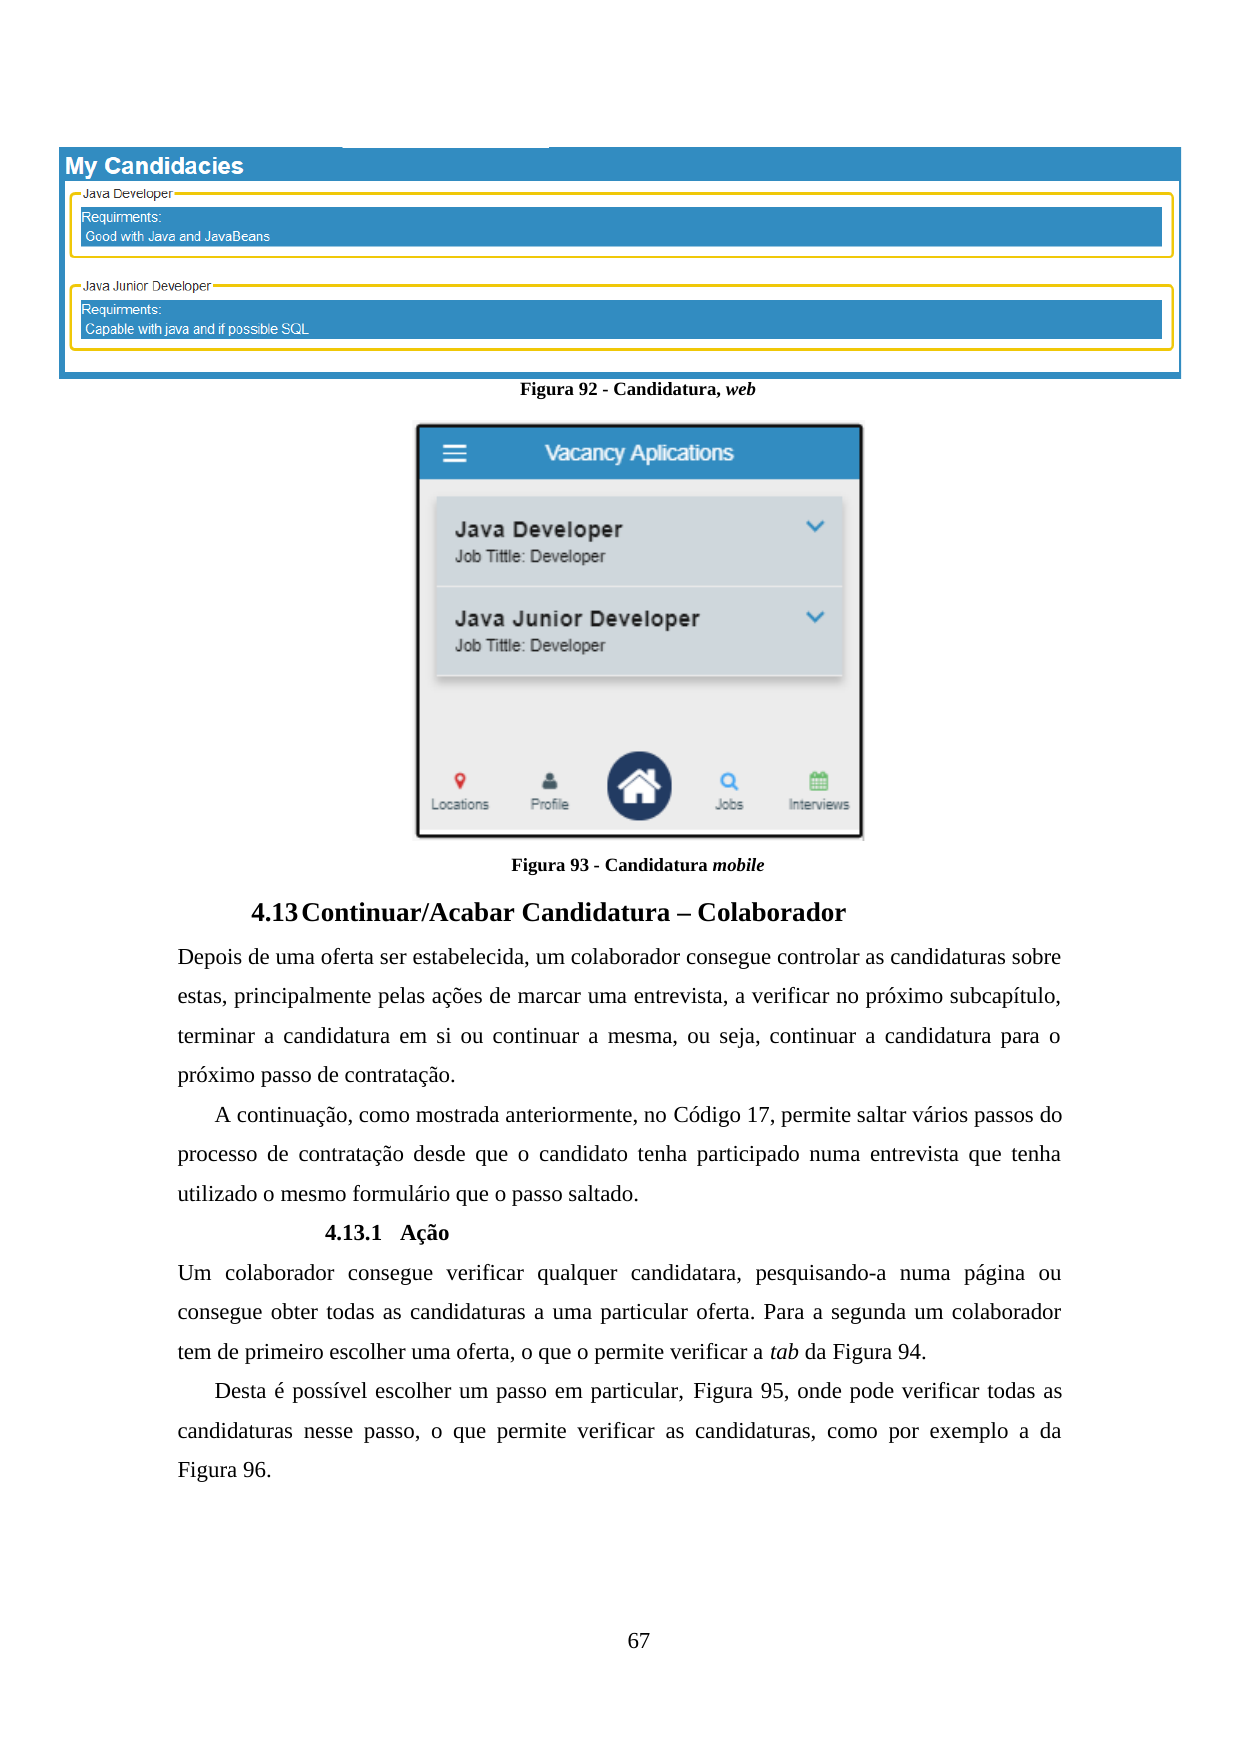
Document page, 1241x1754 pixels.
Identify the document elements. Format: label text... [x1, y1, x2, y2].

text Depois de uma oferta ser estabelecida, um colaborador consegue controlar as candidaturas sobre estas, principalmente pelas ações de marcar uma entrevista, a verificar no próximo subcapítulo, terminar a candidatura em si ou continuar a mesma, ou seja, continuar a candidatura para o próximo passo de contratação. [177, 943, 1063, 1088]
list Ação [325, 1219, 1063, 1246]
picture [412, 420, 866, 841]
subtitle Continuar/Acabar Candidatura – Colaborador [251, 896, 1063, 928]
picture [59, 147, 1182, 379]
